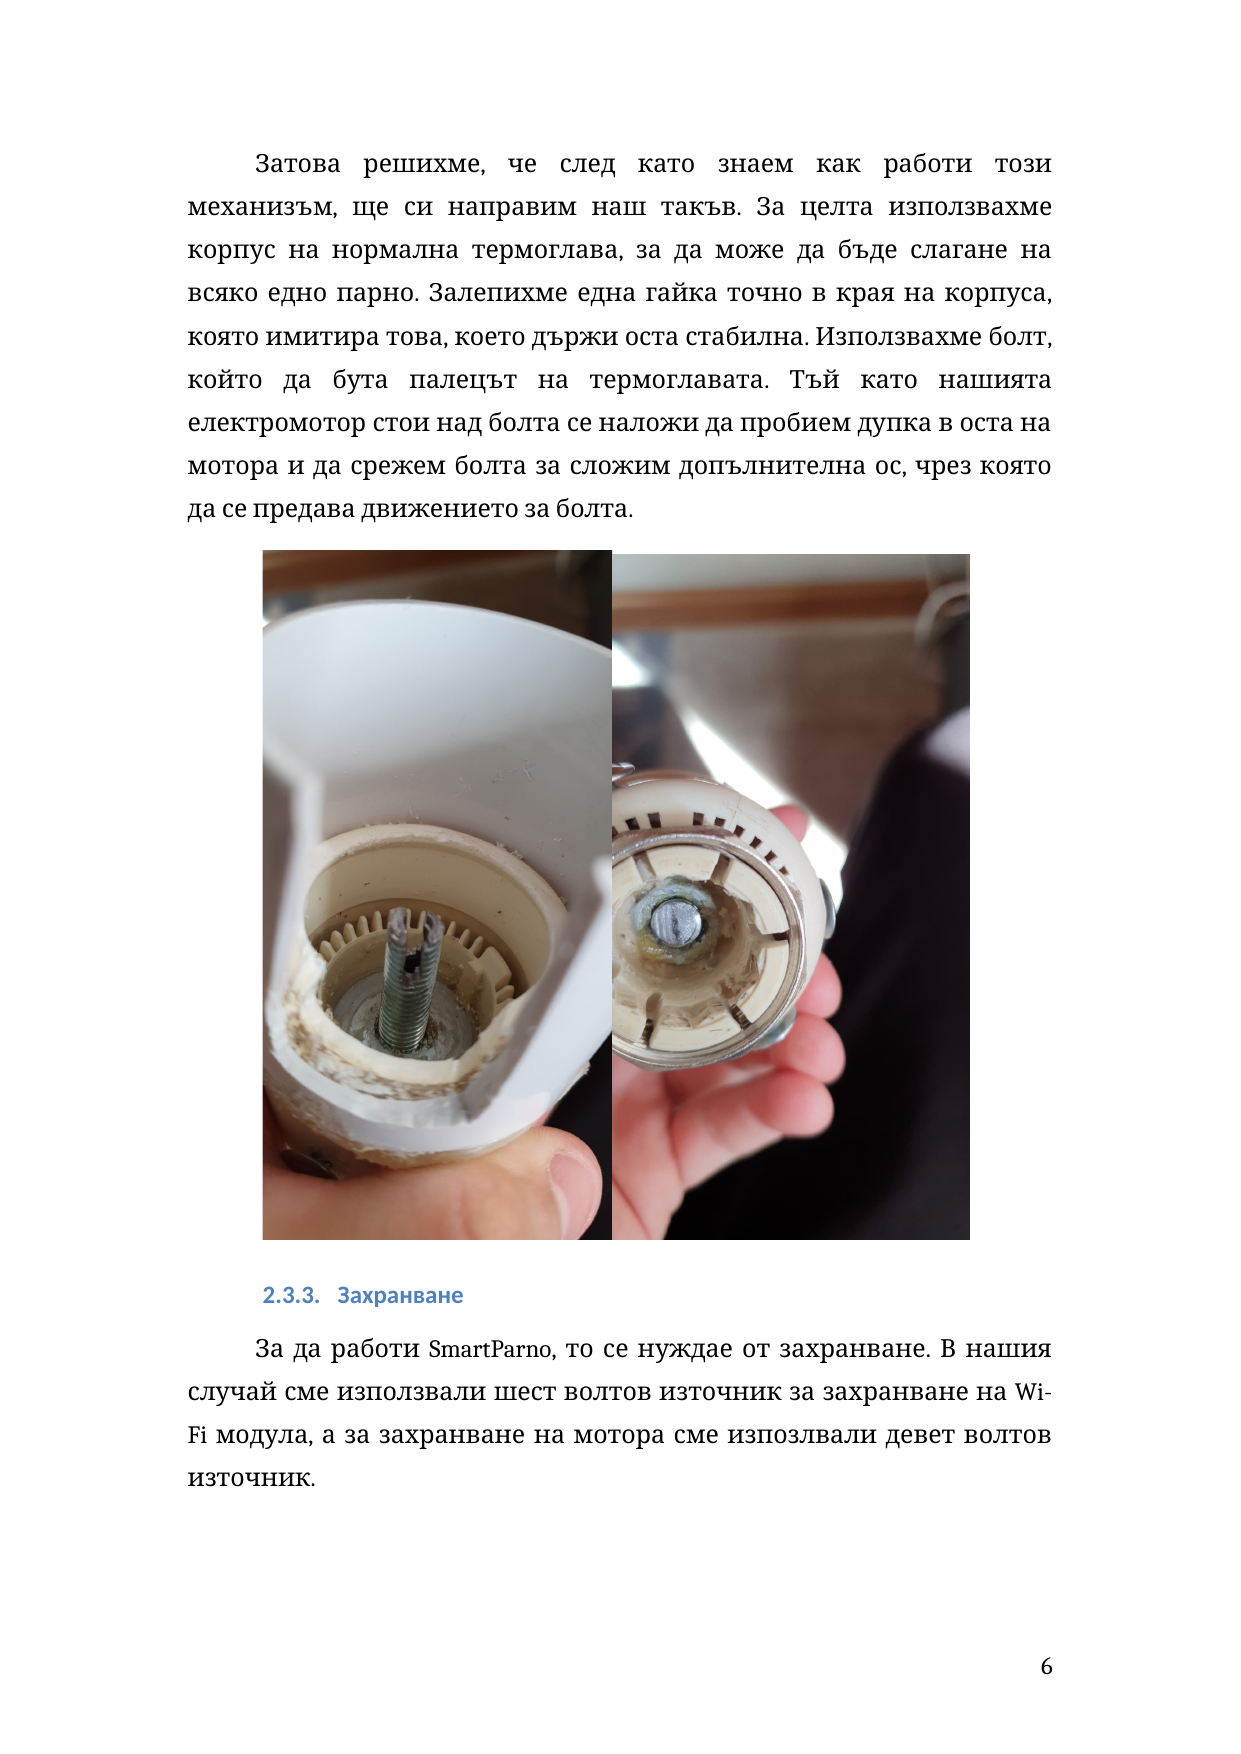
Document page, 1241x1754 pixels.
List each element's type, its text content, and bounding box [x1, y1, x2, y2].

text За да работи SmartParno, то се нуждае от захранване. В нашия случай сме използвали шест волтов източник за захранване на Wi-Fi модула, а за захранване на мотора сме изпозлвали девет волтов източник. [187, 1334, 1053, 1493]
text Затова решихме, че след като знаем как работи този механизъм, ще си направим наш такъв. За целта използвахме корпус на нормална термоглава, за да може да бъде слагане на всяко едно парно. Залепихме една гайка точно в края на корпуса, която имитира това, което държи оста стабилна. Използвахме болт, който да бута палецът на термоглавата. Тъй като нашията електромотор стои над болта се наложи да пробием дупка в оста на мотора и да срежем болта за сложим допълнителна ос, чрез която да се предава движението за болта. [187, 150, 1053, 524]
picture [262, 550, 970, 1240]
subtitle Захранване [262, 1279, 1053, 1309]
